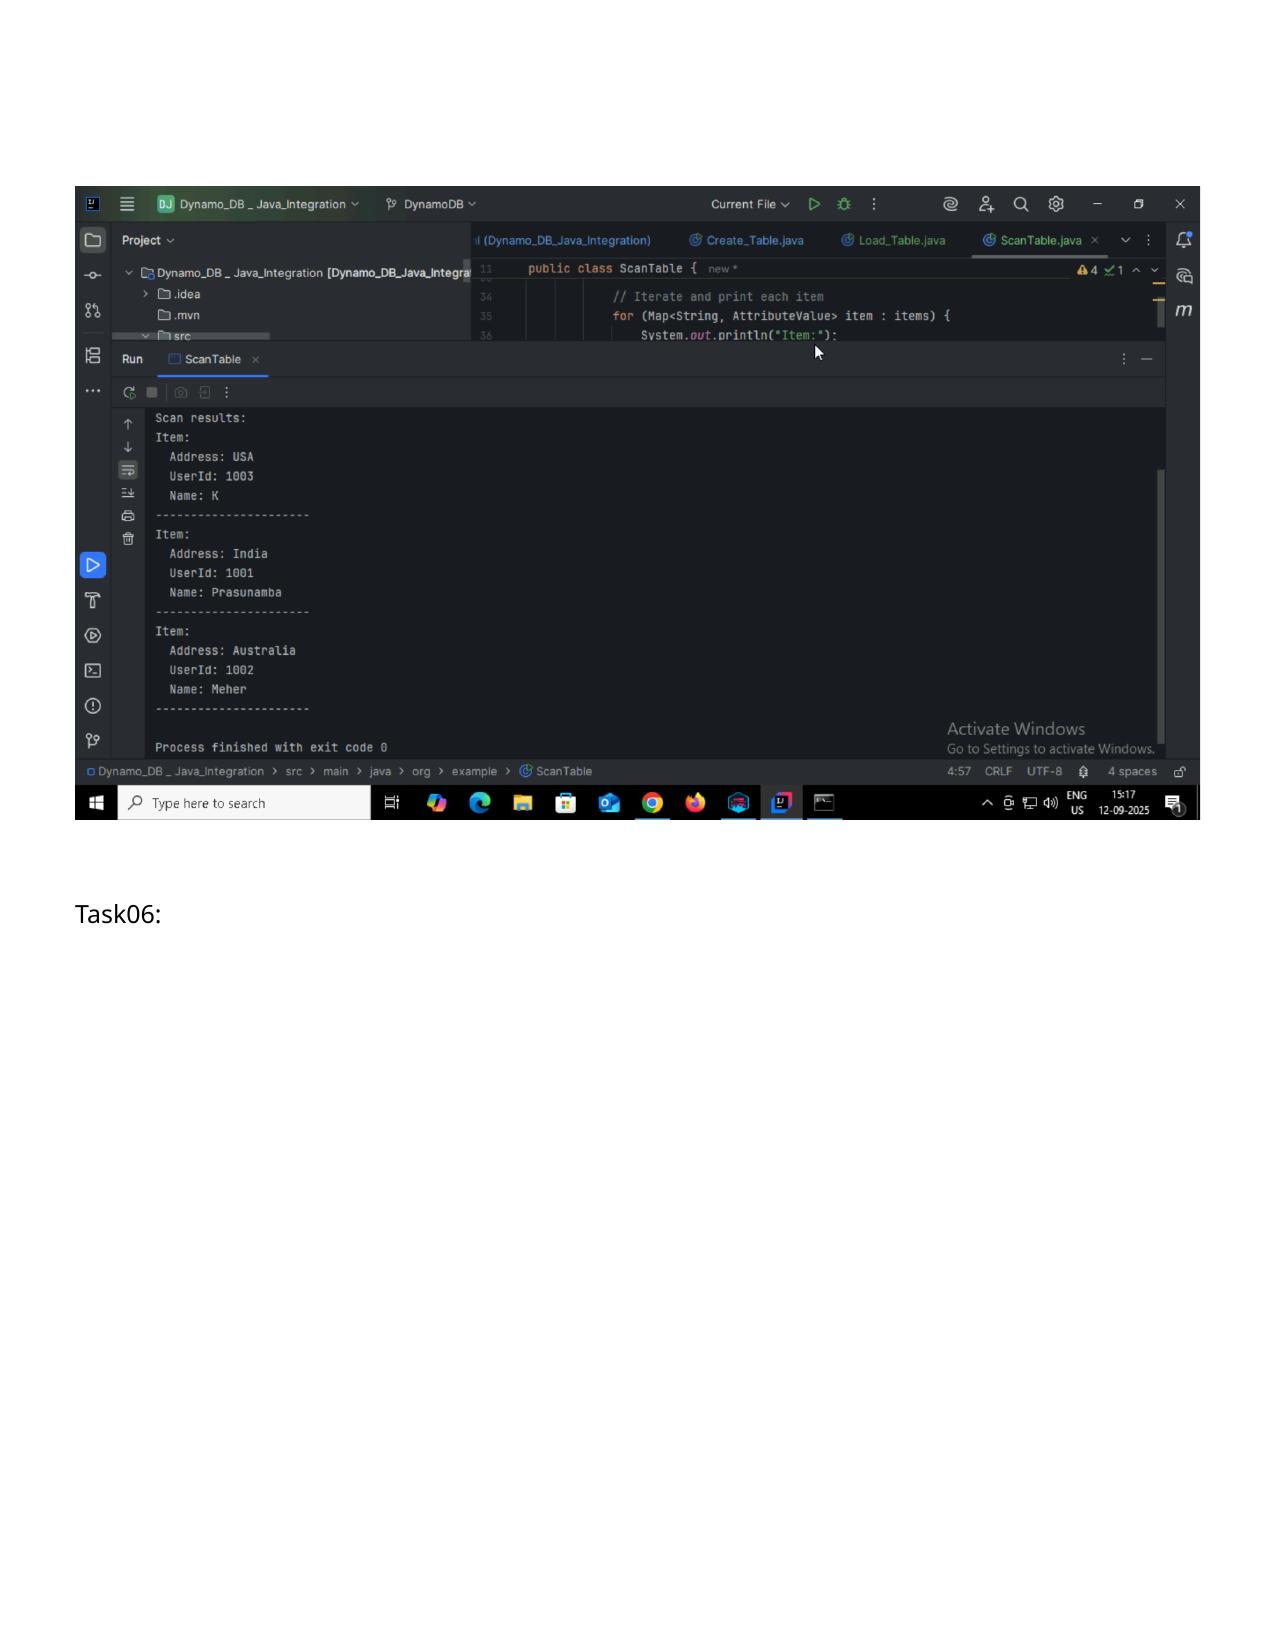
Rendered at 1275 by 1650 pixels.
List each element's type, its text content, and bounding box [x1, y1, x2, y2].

picture [75, 186, 1200, 820]
text Task06: [75, 897, 1200, 931]
